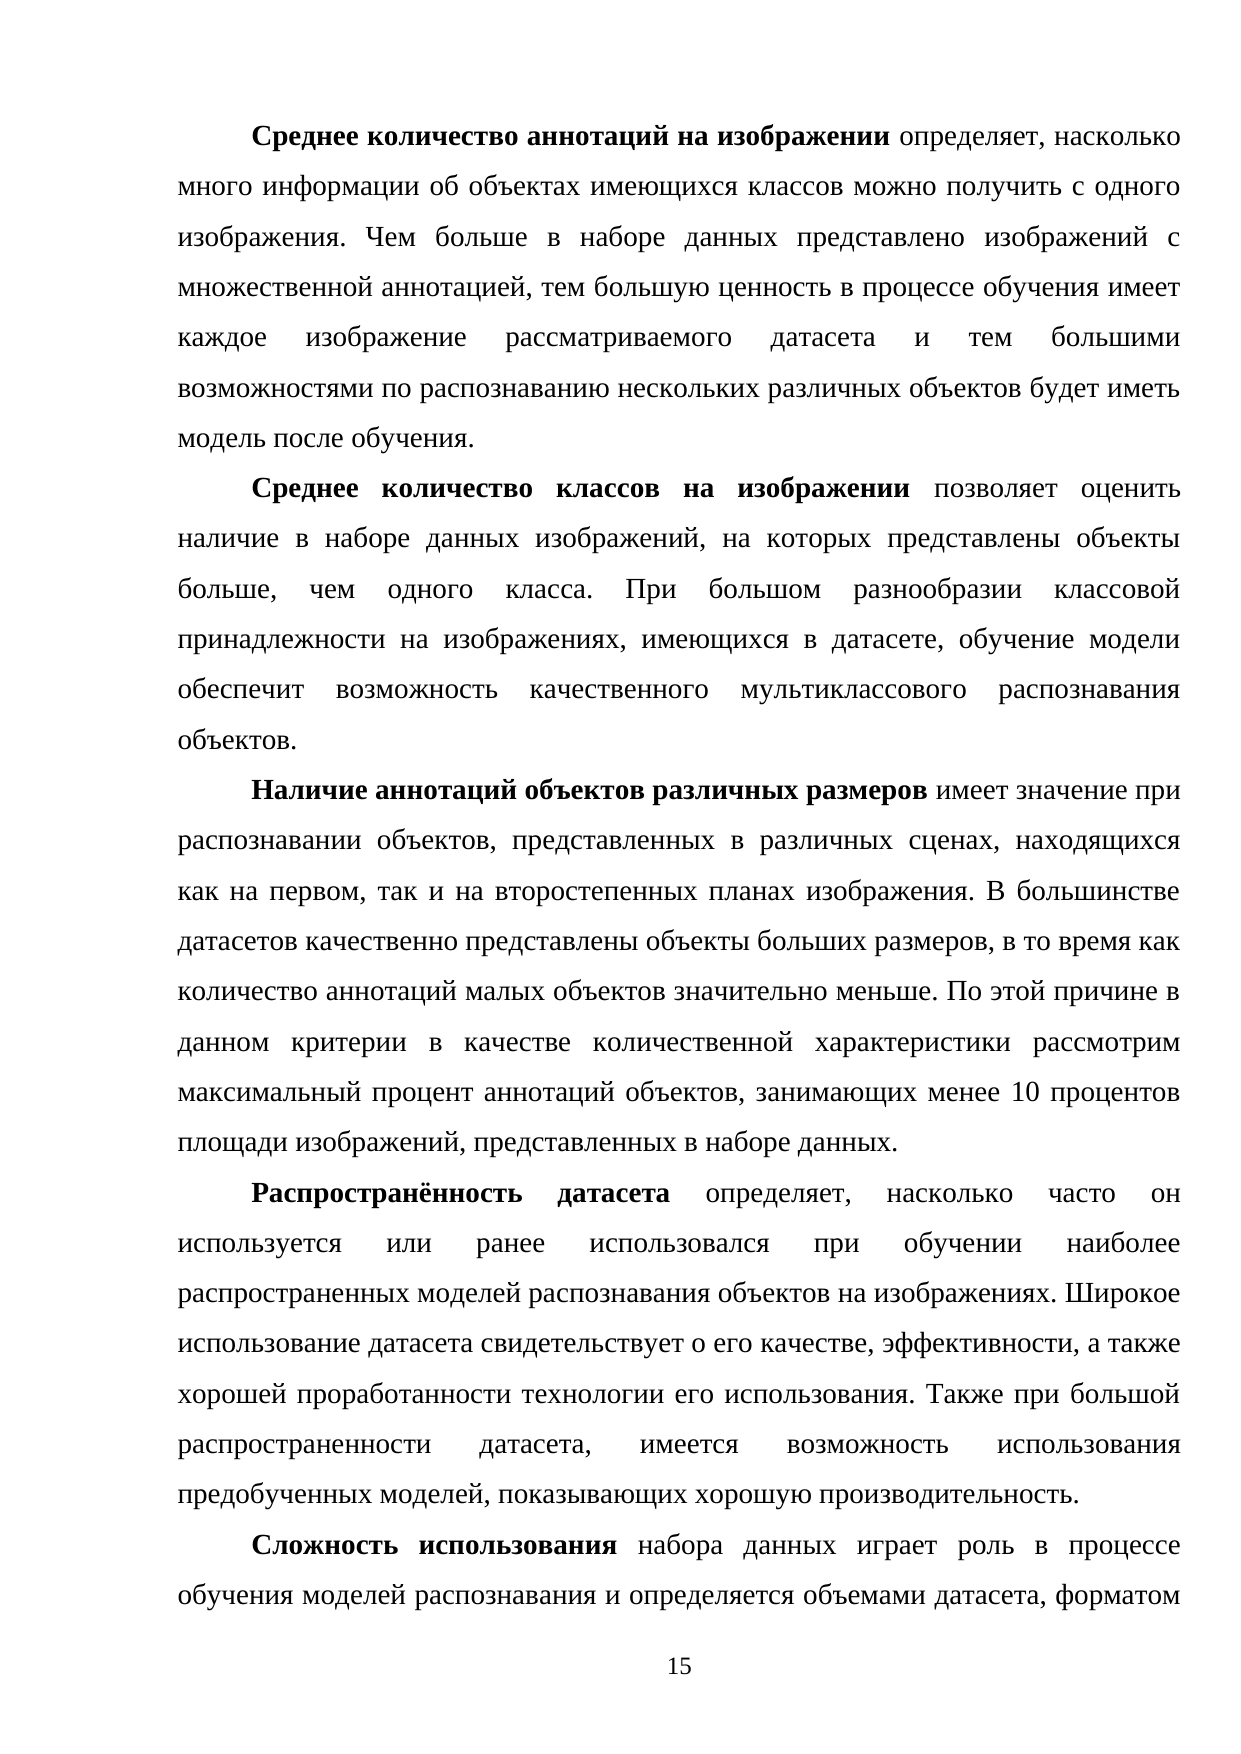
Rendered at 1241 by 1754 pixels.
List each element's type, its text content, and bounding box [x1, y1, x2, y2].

text Среднее количество классов на изображении позволяет оценить наличие в наборе данных изображений, на которых представлены объекты больше, чем одного класса. При большом разнообразии классовой принадлежности на изображениях, имеющихся в датасете, обучение модели обеспечит возможность качественного мультиклассового распознавания объектов. [177, 470, 1181, 755]
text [177, 1527, 1181, 1611]
text Среднее количество аннотаций на изображении определяет, насколько много информации об объектах имеющихся классов можно получить с одного изображения. Чем больше в наборе данных представлено изображений с множественной аннотацией, тем большую ценность в процессе обучения имеет каждое изображение рассматриваемого датасета и тем большими возможностями по распознаванию нескольких различных объектов будет иметь модель после обучения. [177, 118, 1181, 453]
text Наличие аннотаций объектов различных размеров имеет значение при распознавании объектов, представленных в различных сценах, находящихся как на первом, так и на второстепенных планах изображения. В большинстве датасетов качественно представлены объекты больших размеров, в то время как количество аннотаций малых объектов значительно меньше. По этой причине в данном критерии в качестве количественной характеристики рассмотрим максимальный процент аннотаций объектов, занимающих менее 10 процентов площади изображений, представленных в наборе данных. [177, 772, 1181, 1158]
text Распространённость датасета определяет, насколько часто он используется или ранее использовался при обучении наиболее распространенных моделей распознавания объектов на изображениях. Широкое использование датасета свидетельствует о его качестве, эффективности, а также хорошей проработанности технологии его использования. Также при большой распространенности датасета, имеется возможность использования предобученных моделей, показывающих хорошую производительность. [177, 1175, 1181, 1510]
